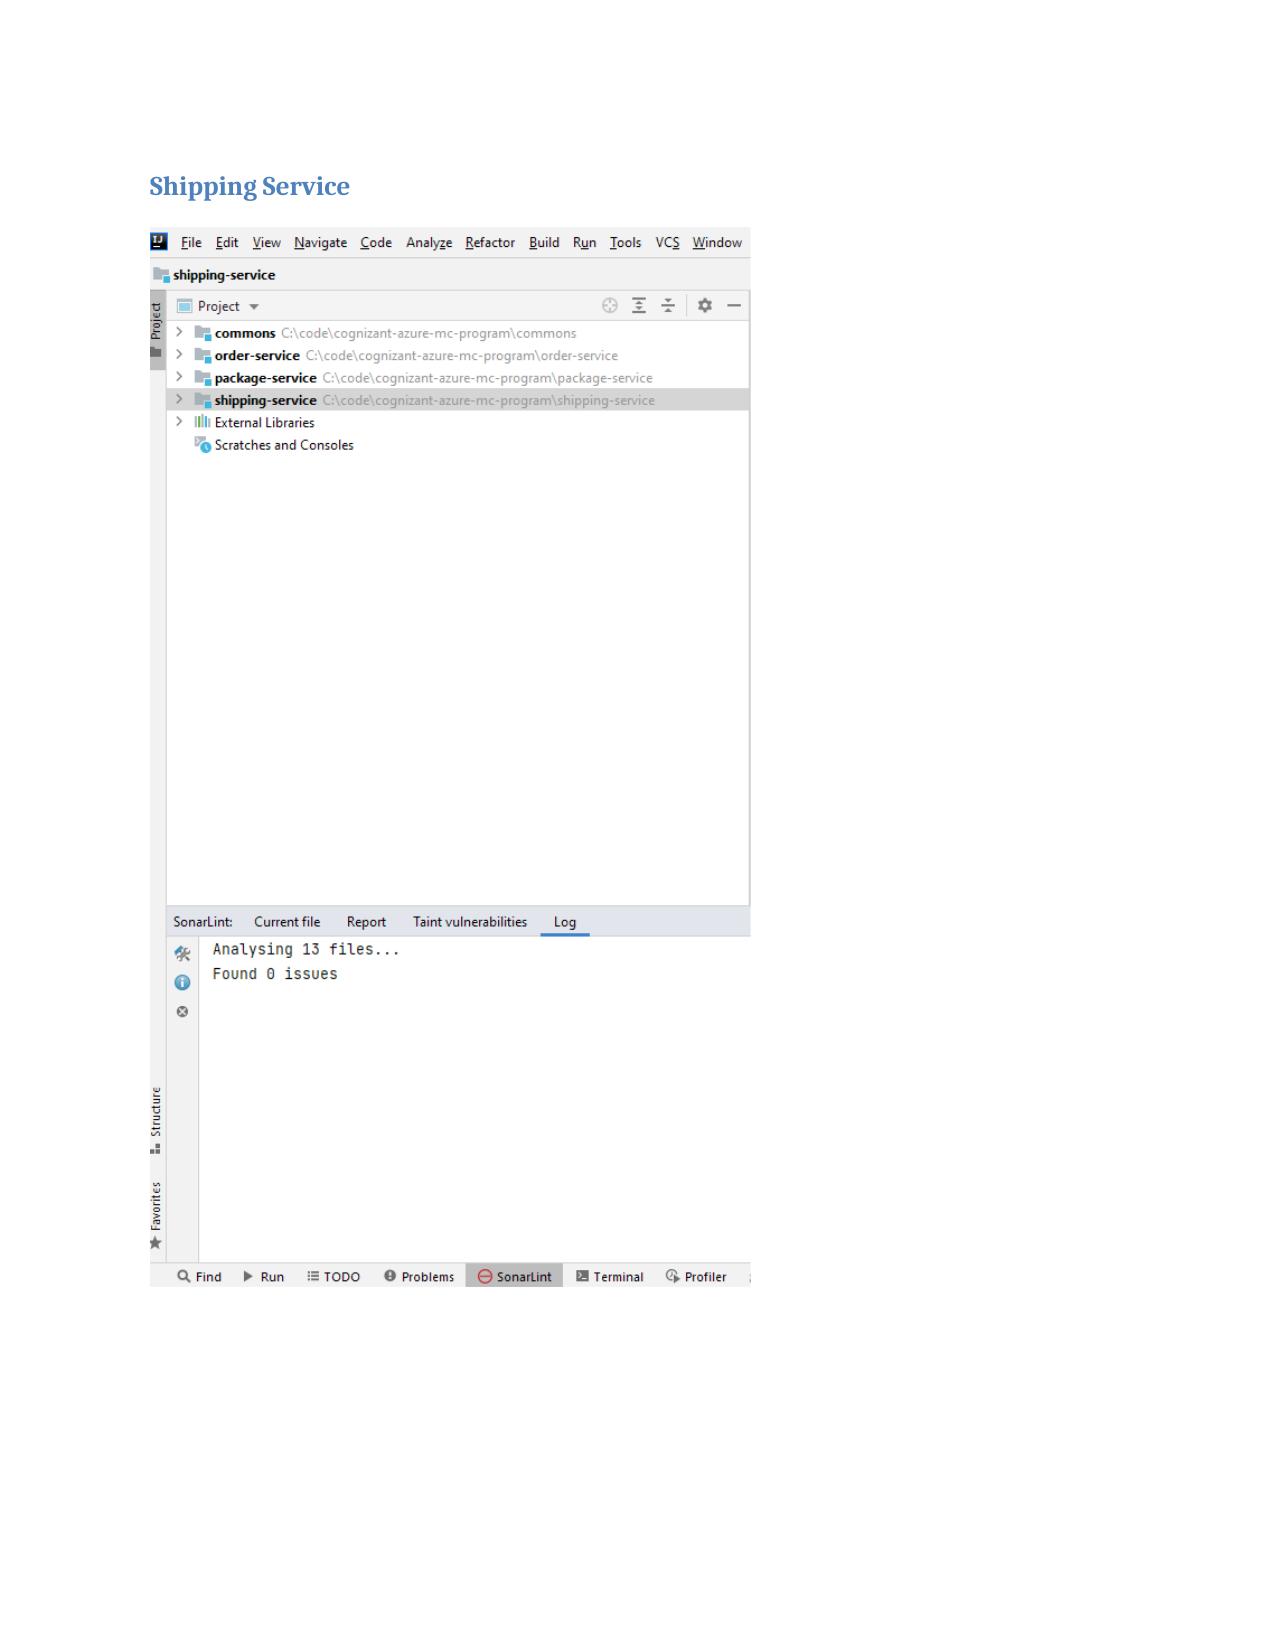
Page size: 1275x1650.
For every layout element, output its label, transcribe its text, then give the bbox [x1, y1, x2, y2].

subtitle Shipping Service [150, 171, 1125, 202]
picture [150, 227, 751, 1287]
